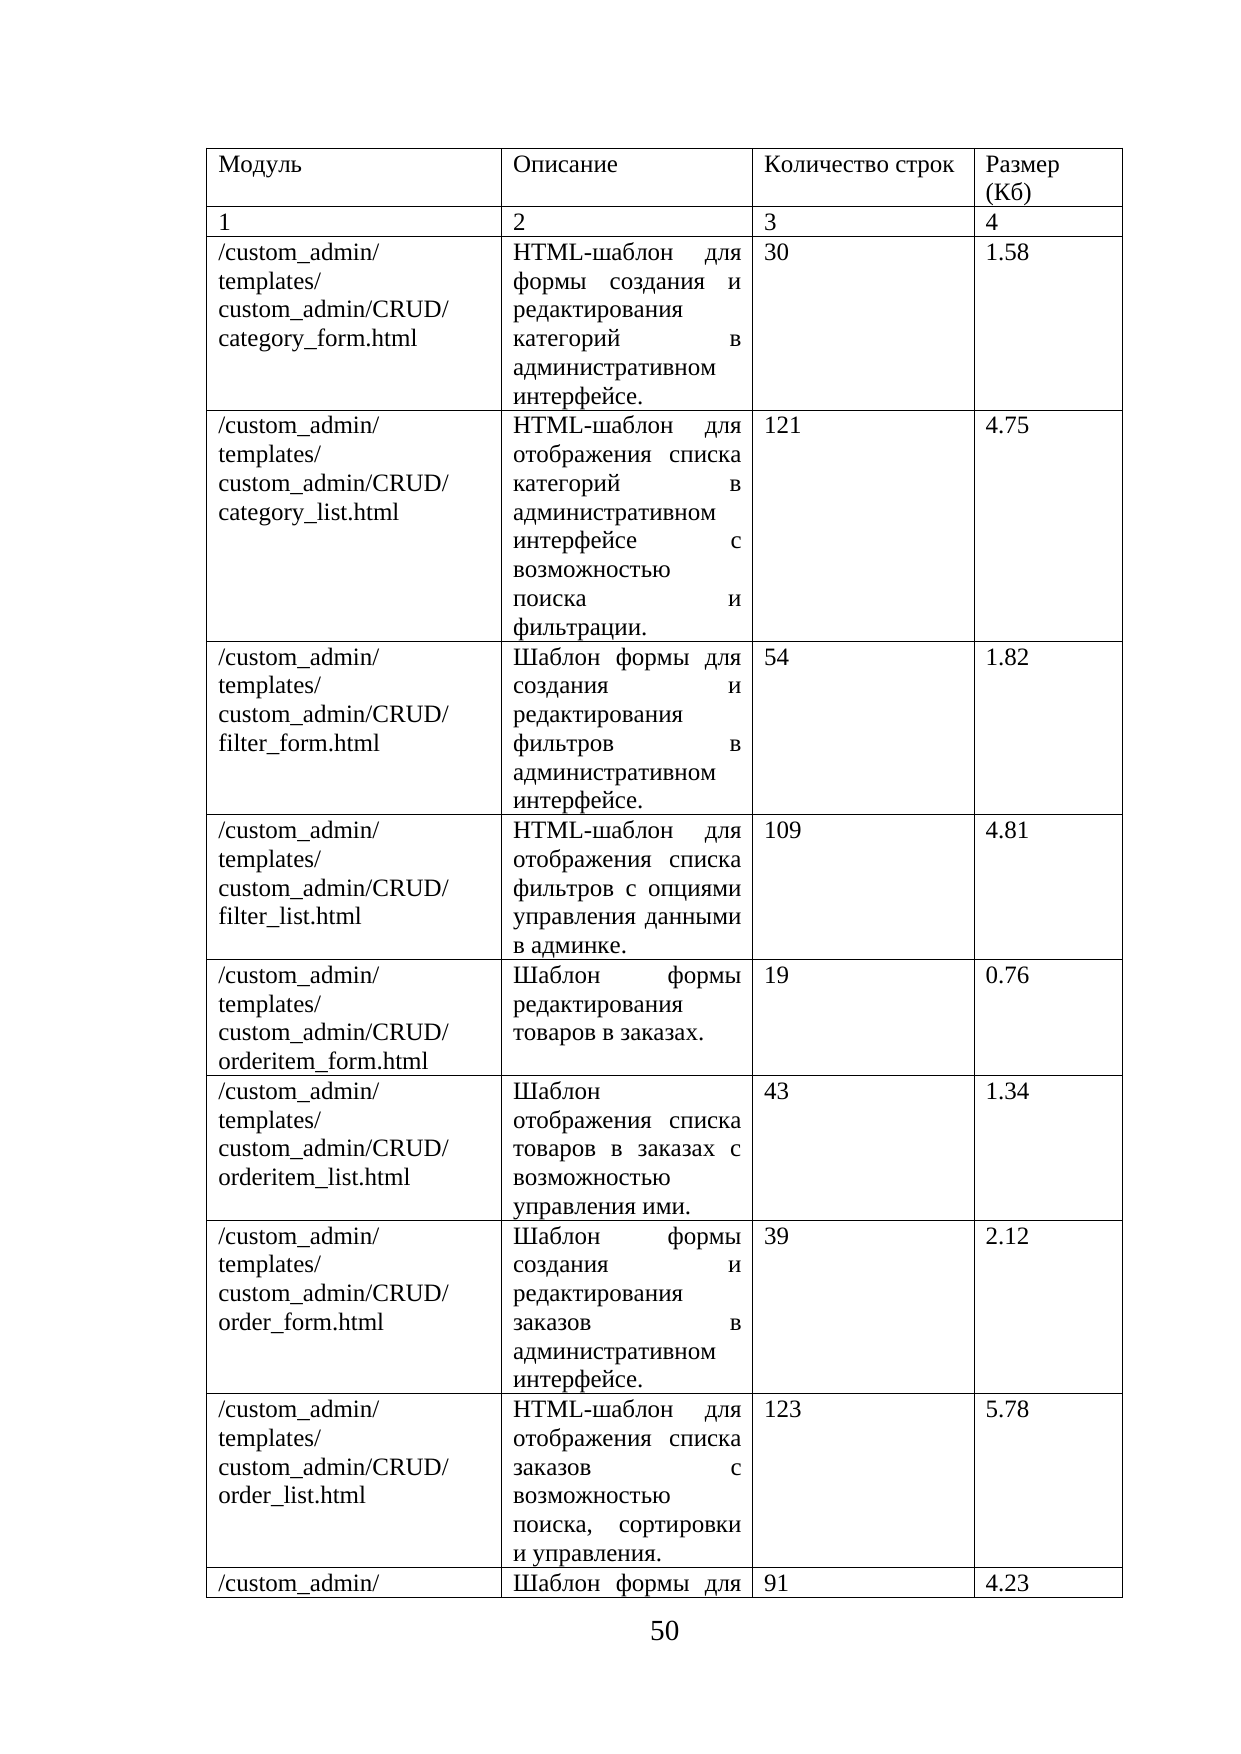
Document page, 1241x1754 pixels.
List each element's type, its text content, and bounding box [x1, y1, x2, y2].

table_cell 5.78 [975, 1394, 1122, 1567]
table_cell /custom_admin/templates/custom_admin/CRUD/orderitem_form.html [207, 960, 501, 1075]
table_cell 3 [753, 207, 974, 236]
table_cell HTML-шаблон для отображения списка заказов с возможностью поиска, сортировки и управления. [502, 1394, 752, 1567]
table_cell 1.58 [975, 237, 1122, 409]
table_header Модуль [207, 149, 501, 206]
table_cell HTML-шаблон для отображения списка фильтров с опциями управления данными в админке. [502, 815, 752, 959]
table_cell 123 [753, 1394, 974, 1567]
table_cell 121 [753, 411, 974, 641]
table_cell 54 [753, 642, 974, 814]
table_cell 19 [753, 960, 974, 1075]
table_cell HTML-шаблон для формы создания и редактирования категорий в административном интерфейсе. [502, 237, 752, 409]
table_cell 1.82 [975, 642, 1122, 814]
table_cell 0.76 [975, 960, 1122, 1075]
table_cell /custom_admin/templates/custom_admin/CRUD/category_form.html [207, 237, 501, 409]
table_cell 4.81 [975, 815, 1122, 959]
table_cell Шаблон отображения списка товаров в заказах с возможностью управления ими. [502, 1076, 752, 1220]
table_cell 1.34 [975, 1076, 1122, 1220]
table_cell /custom_admin/templates/custom_admin/CRUD/filter_list.html [207, 815, 501, 959]
table_cell 109 [753, 815, 974, 959]
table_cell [502, 1568, 752, 1597]
table_cell /custom_admin/templates/custom_admin/CRUD/filter_form.html [207, 642, 501, 814]
table_cell 39 [753, 1221, 974, 1393]
table_cell Шаблон формы редактирования товаров в заказах. [502, 960, 752, 1075]
table_cell 4.75 [975, 411, 1122, 641]
table_header Размер (Кб) [975, 149, 1122, 206]
table_cell 4 [975, 207, 1122, 236]
table_cell HTML-шаблон для отображения списка категорий в административном интерфейсе с возможностью поиска и фильтрации. [502, 411, 752, 641]
table_cell 2.12 [975, 1221, 1122, 1393]
table_cell 30 [753, 237, 974, 409]
table_cell /custom_admin/templates/custom_admin/CRUD/order_form.html [207, 1221, 501, 1393]
table_cell /custom_admin/templates/custom_admin/CRUD/order_list.html [207, 1394, 501, 1567]
table_cell 2 [502, 207, 752, 236]
table_cell 4.23 [975, 1568, 1122, 1597]
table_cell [207, 1568, 501, 1597]
table_cell Шаблон формы для создания и редактирования фильтров в административном интерфейсе. [502, 642, 752, 814]
table_cell /custom_admin/templates/custom_admin/CRUD/orderitem_list.html [207, 1076, 501, 1220]
table_header Описание [502, 149, 752, 206]
table_cell /custom_admin/templates/custom_admin/CRUD/category_list.html [207, 411, 501, 641]
table_cell Шаблон формы создания и редактирования заказов в административном интерфейсе. [502, 1221, 752, 1393]
table_header Количество строк [753, 149, 974, 206]
table_cell 43 [753, 1076, 974, 1220]
table_cell 91 [753, 1568, 974, 1597]
table_cell 1 [207, 207, 501, 236]
